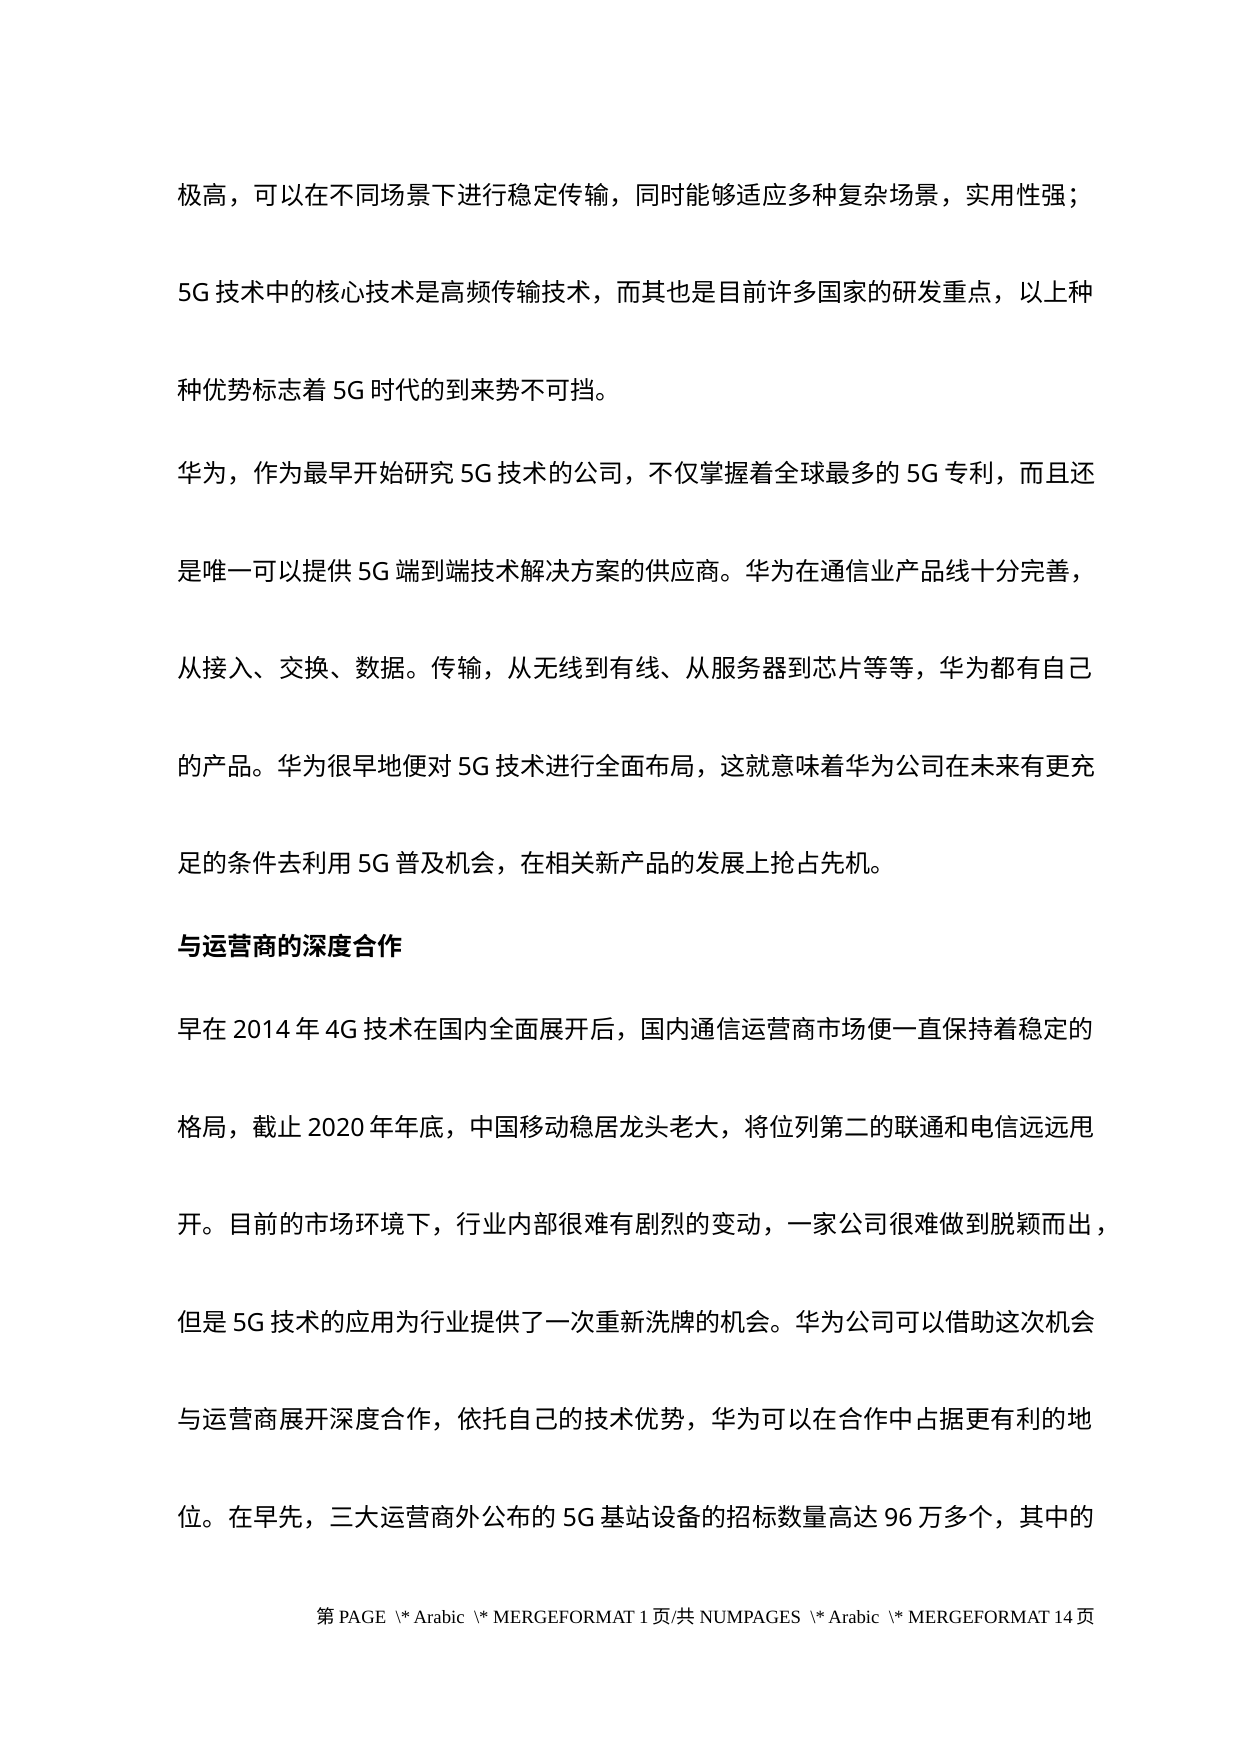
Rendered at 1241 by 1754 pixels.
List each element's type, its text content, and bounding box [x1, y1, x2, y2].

text 华为，作为最早开始研究5G技术的公司，不仅掌握着全球最多的5G专利，而且还是唯一可以提供5G端到端技术解决方案的供应商。华为在通信业产品线十分完善，从接入、交换、数据。传输，从无线到有线、从服务器到芯片等等，华为都有自己的产品。华为很早地便对5G技术进行全面布局，这就意味着华为公司在未来有更充足的条件去利用5G普及机会，在相关新产品的发展上抢占先机。 [177, 439, 1095, 894]
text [177, 161, 1095, 421]
text 与运营商的深度合作 [177, 912, 1095, 977]
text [177, 995, 1095, 1548]
